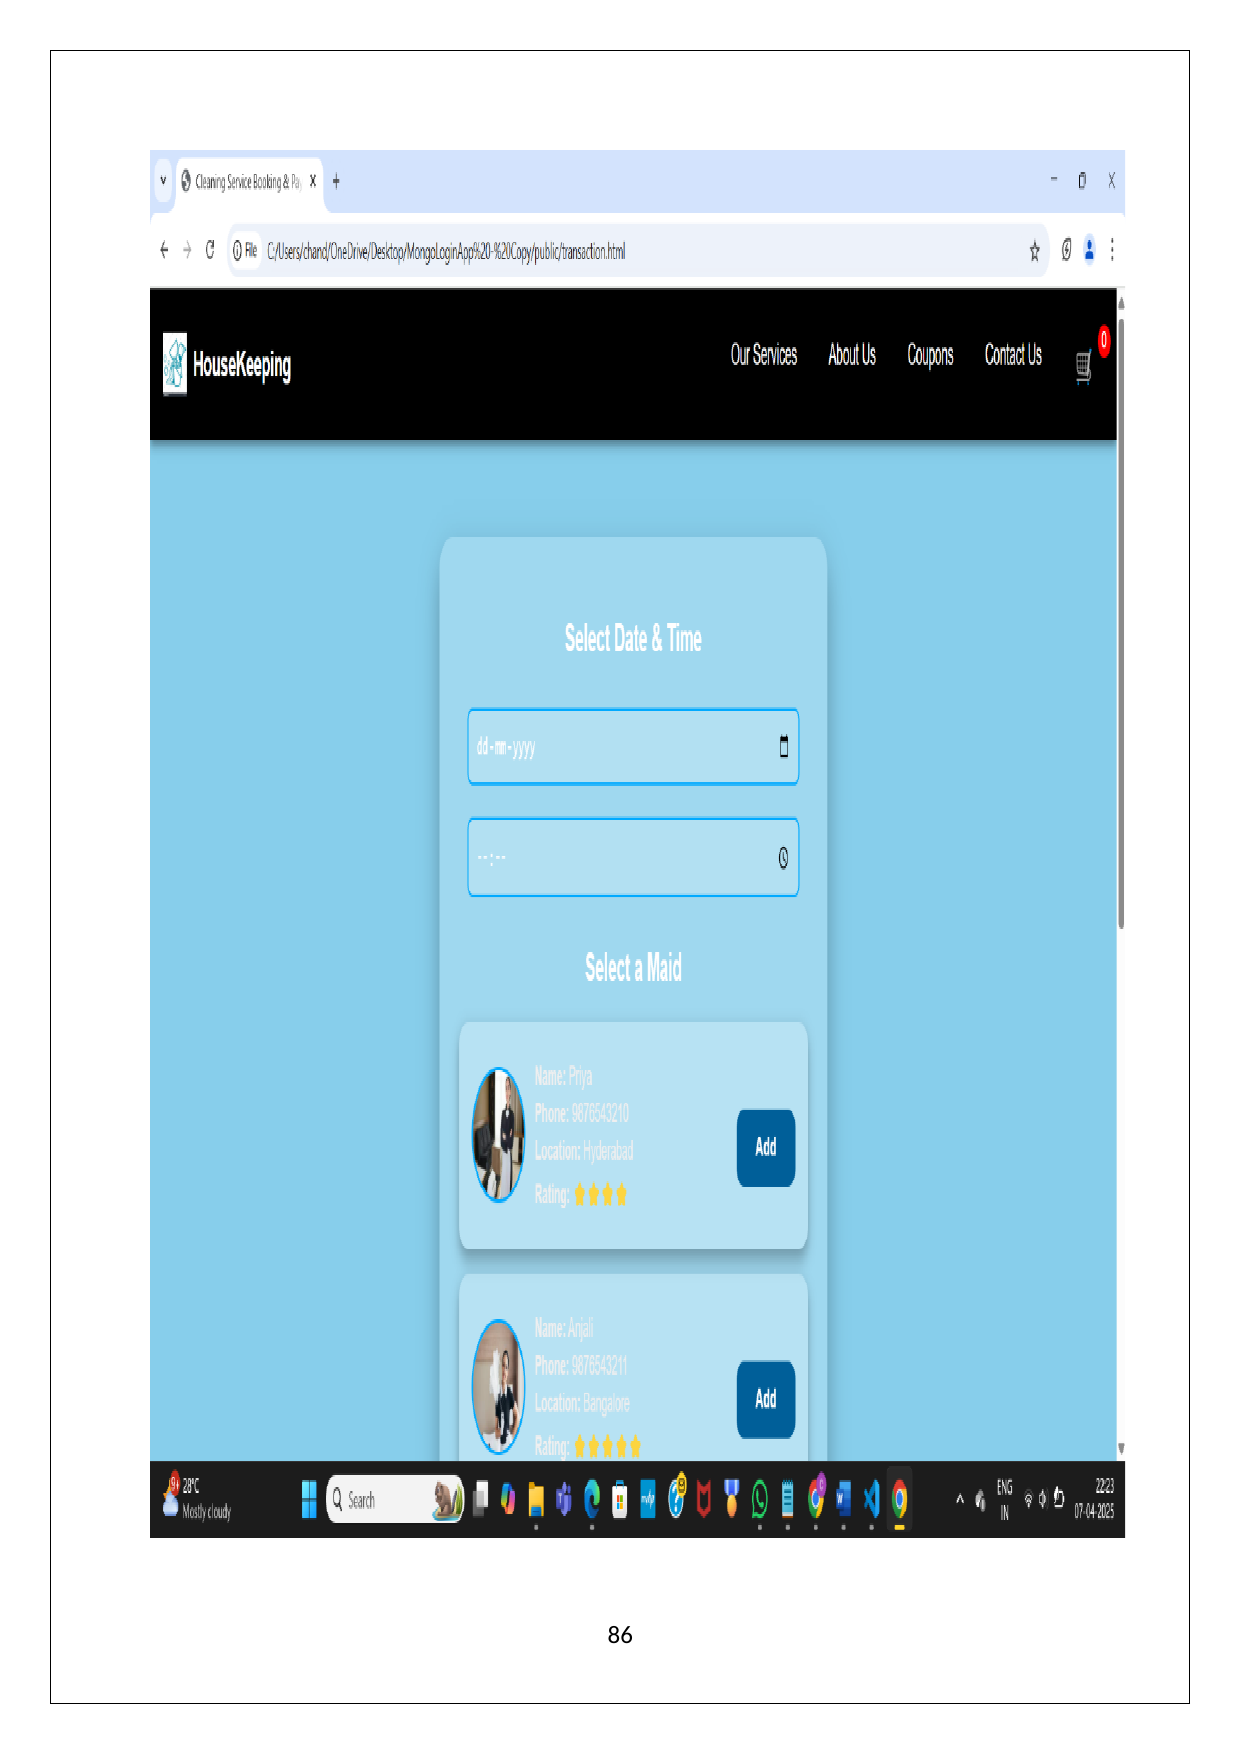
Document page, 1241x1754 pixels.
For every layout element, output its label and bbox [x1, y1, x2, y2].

picture [150, 150, 1125, 1538]
